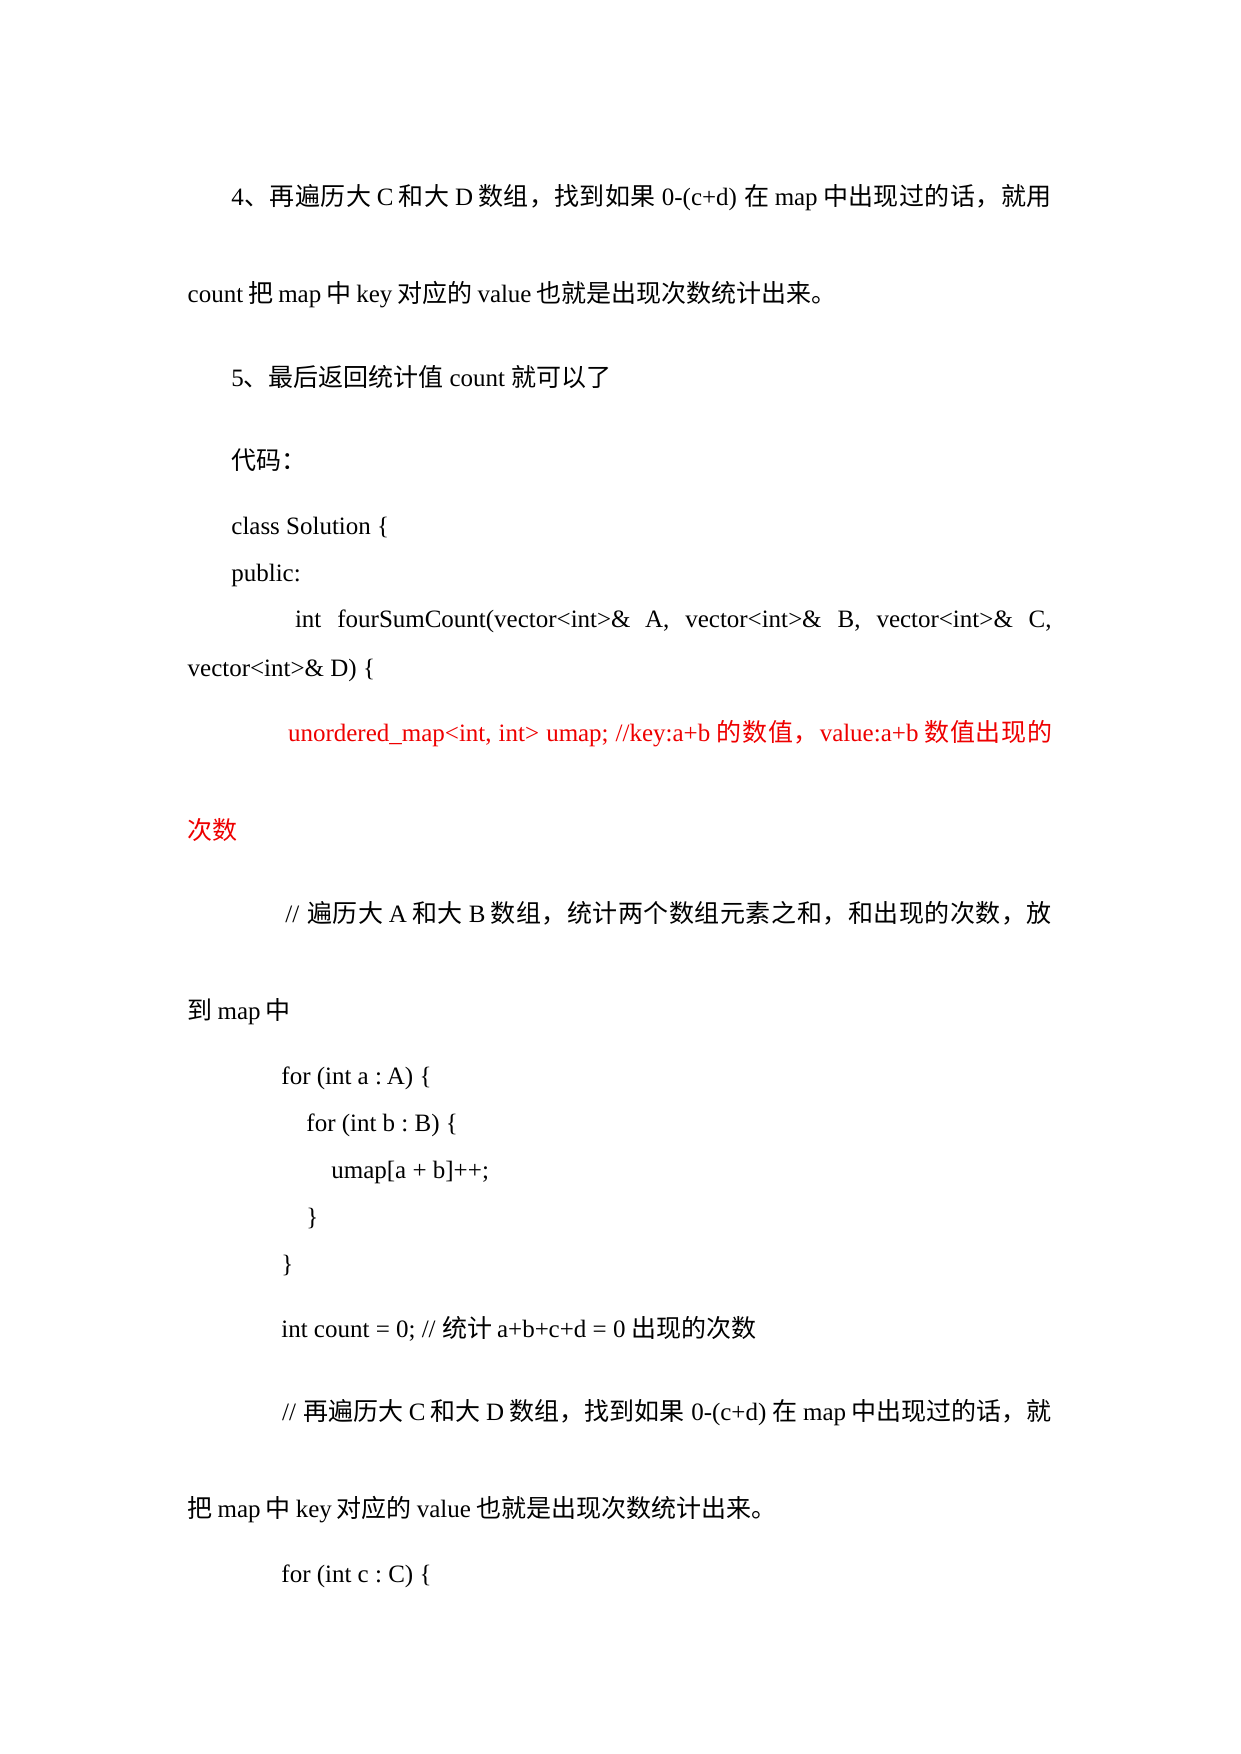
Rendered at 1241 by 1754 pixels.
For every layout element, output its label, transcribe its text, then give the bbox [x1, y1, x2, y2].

text 5、最后返回统计值 count 就可以了 [187, 343, 1053, 408]
text // 遍历大A和大B数组，统计两个数组元素之和，和出现的次数，放到map中 [187, 879, 1053, 1041]
text umap[a + b]++; [187, 1153, 1053, 1186]
text unordered_map<int, int> umap; //key:a+b的数值，value:a+b数值出现的次数 [187, 698, 1053, 861]
text int fourSumCount(vector<int>& A, vector<int>& B, vector<int>& C, vector<int>& D) { [187, 603, 1053, 684]
text for (int a : A) { [187, 1059, 1053, 1092]
text // 再遍历大C和大D数组，找到如果 0-(c+d) 在map中出现过的话，就把map中key对应的value也就是出现次数统计出来。 [187, 1377, 1053, 1539]
text } [187, 1200, 1053, 1233]
text for (int c : C) { [187, 1558, 1053, 1590]
text } [187, 1247, 1053, 1279]
text for (int b : B) { [187, 1106, 1053, 1139]
text int count = 0; // 统计a+b+c+d = 0 出现的次数 [187, 1294, 1053, 1359]
text public: [187, 556, 1053, 588]
text 代码： [187, 426, 1053, 491]
text class Solution { [187, 509, 1053, 541]
text 4、再遍历大C和大D数组，找到如果0-(c+d) 在map中出现过的话，就用count把map中key对应的value也就是出现次数统计出来。 [187, 162, 1053, 324]
